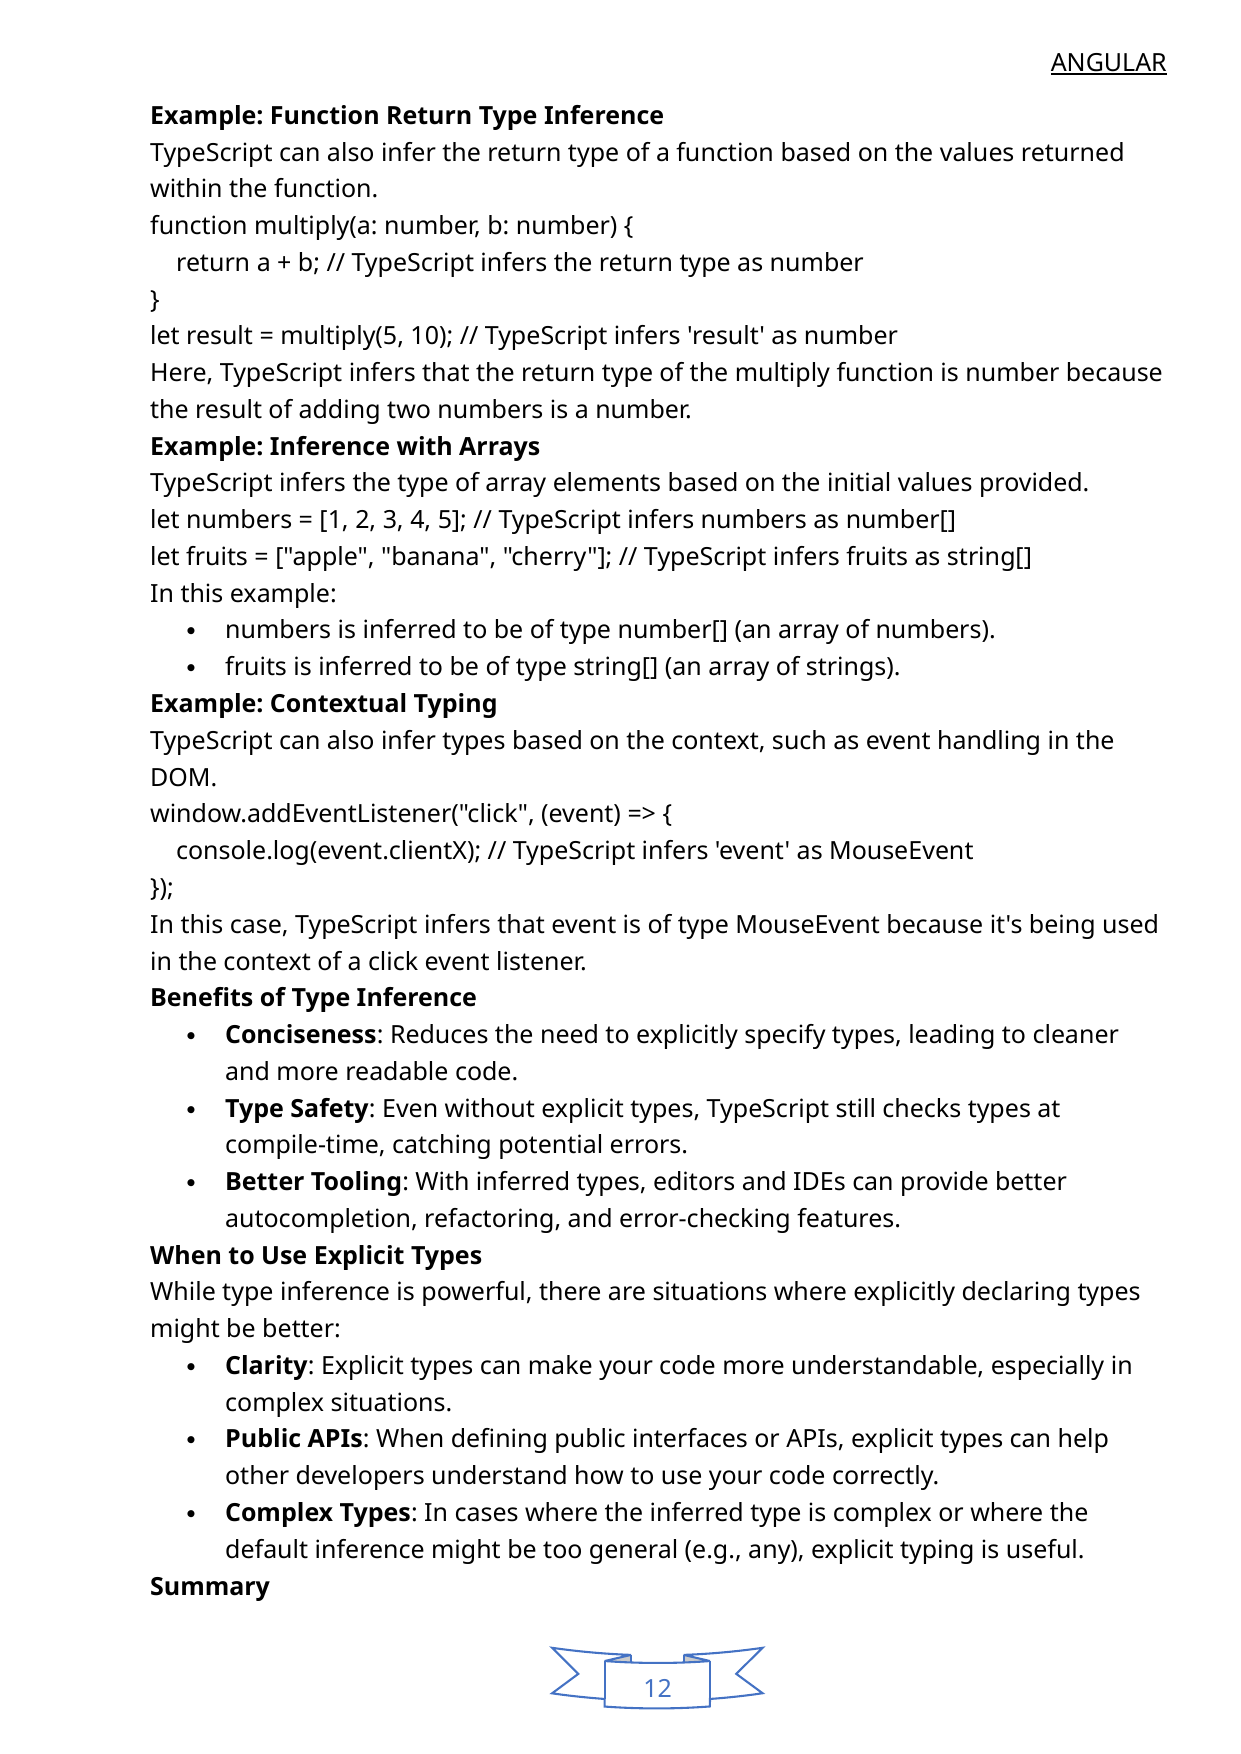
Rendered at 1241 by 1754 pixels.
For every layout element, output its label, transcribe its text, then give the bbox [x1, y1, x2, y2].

list numbers is inferred to be of type number[] (an array of numbers). [187, 612, 1167, 646]
list Type Safety: Even without explicit types, TypeScript still checks types at compile-time, catching potential errors. [187, 1090, 1167, 1161]
text let numbers = [1, 2, 3, 4, 5]; // TypeScript infers numbers as number[] [150, 502, 1167, 536]
text Here, TypeScript infers that the return type of the multiply function is number because the result of adding two numbers is a number. [150, 355, 1167, 426]
text let result = multiply(5, 10); // TypeScript infers 'result' as number [150, 318, 1167, 352]
list Clarity: Explicit types can make your code more understandable, especially in complex situations. [187, 1348, 1167, 1418]
text } [150, 281, 1167, 315]
list Better Tooling: With inferred types, editors and IDEs can provide better autocompletion, refactoring, and error-checking features. [187, 1164, 1167, 1234]
text TypeScript can also infer types based on the context, such as event handling in the DOM. [150, 722, 1167, 793]
text function multiply(a: number, b: number) { [150, 208, 1167, 242]
text Example: Inference with Arrays [150, 428, 1167, 462]
list Public APIs: When defining public interfaces or APIs, explicit types can help other developers understand how to use your code correctly. [187, 1421, 1167, 1492]
text return a + b; // TypeScript infers the return type as number [150, 244, 1167, 278]
list Conciseness: Reduces the need to explicitly specify types, leading to cleaner and more readable code. [187, 1017, 1167, 1087]
list Complex Types: In cases where the inferred type is complex or where the default inference might be too general (e.g., any), explicit typing is useful. [187, 1495, 1167, 1566]
text }); [150, 869, 1167, 904]
text While type inference is powerful, there are situations where explicitly declaring types might be better: [150, 1274, 1167, 1345]
text Summary [150, 1568, 1167, 1602]
text window.addEventListener("click", (event) => { [150, 796, 1167, 830]
text TypeScript infers the type of array elements based on the initial values provided. [150, 465, 1167, 499]
text In this example: [150, 575, 1167, 609]
text let fruits = ["apple", "banana", "cherry"]; // TypeScript infers fruits as string[] [150, 539, 1167, 573]
text Benefits of Type Inference [150, 980, 1167, 1014]
text Example: Contextual Typing [150, 686, 1167, 720]
text TypeScript can also infer the return type of a function based on the values returned within the function. [150, 134, 1167, 205]
list fruits is inferred to be of type string[] (an array of strings). [187, 649, 1167, 683]
text Example: Function Return Type Inference [150, 97, 1167, 131]
text In this case, TypeScript infers that event is of type MouseEvent because it's being used in the context of a click event listener. [150, 906, 1167, 977]
text console.log(event.clientX); // TypeScript infers 'event' as MouseEvent [150, 833, 1167, 867]
text When to Use Explicit Types [150, 1237, 1167, 1271]
